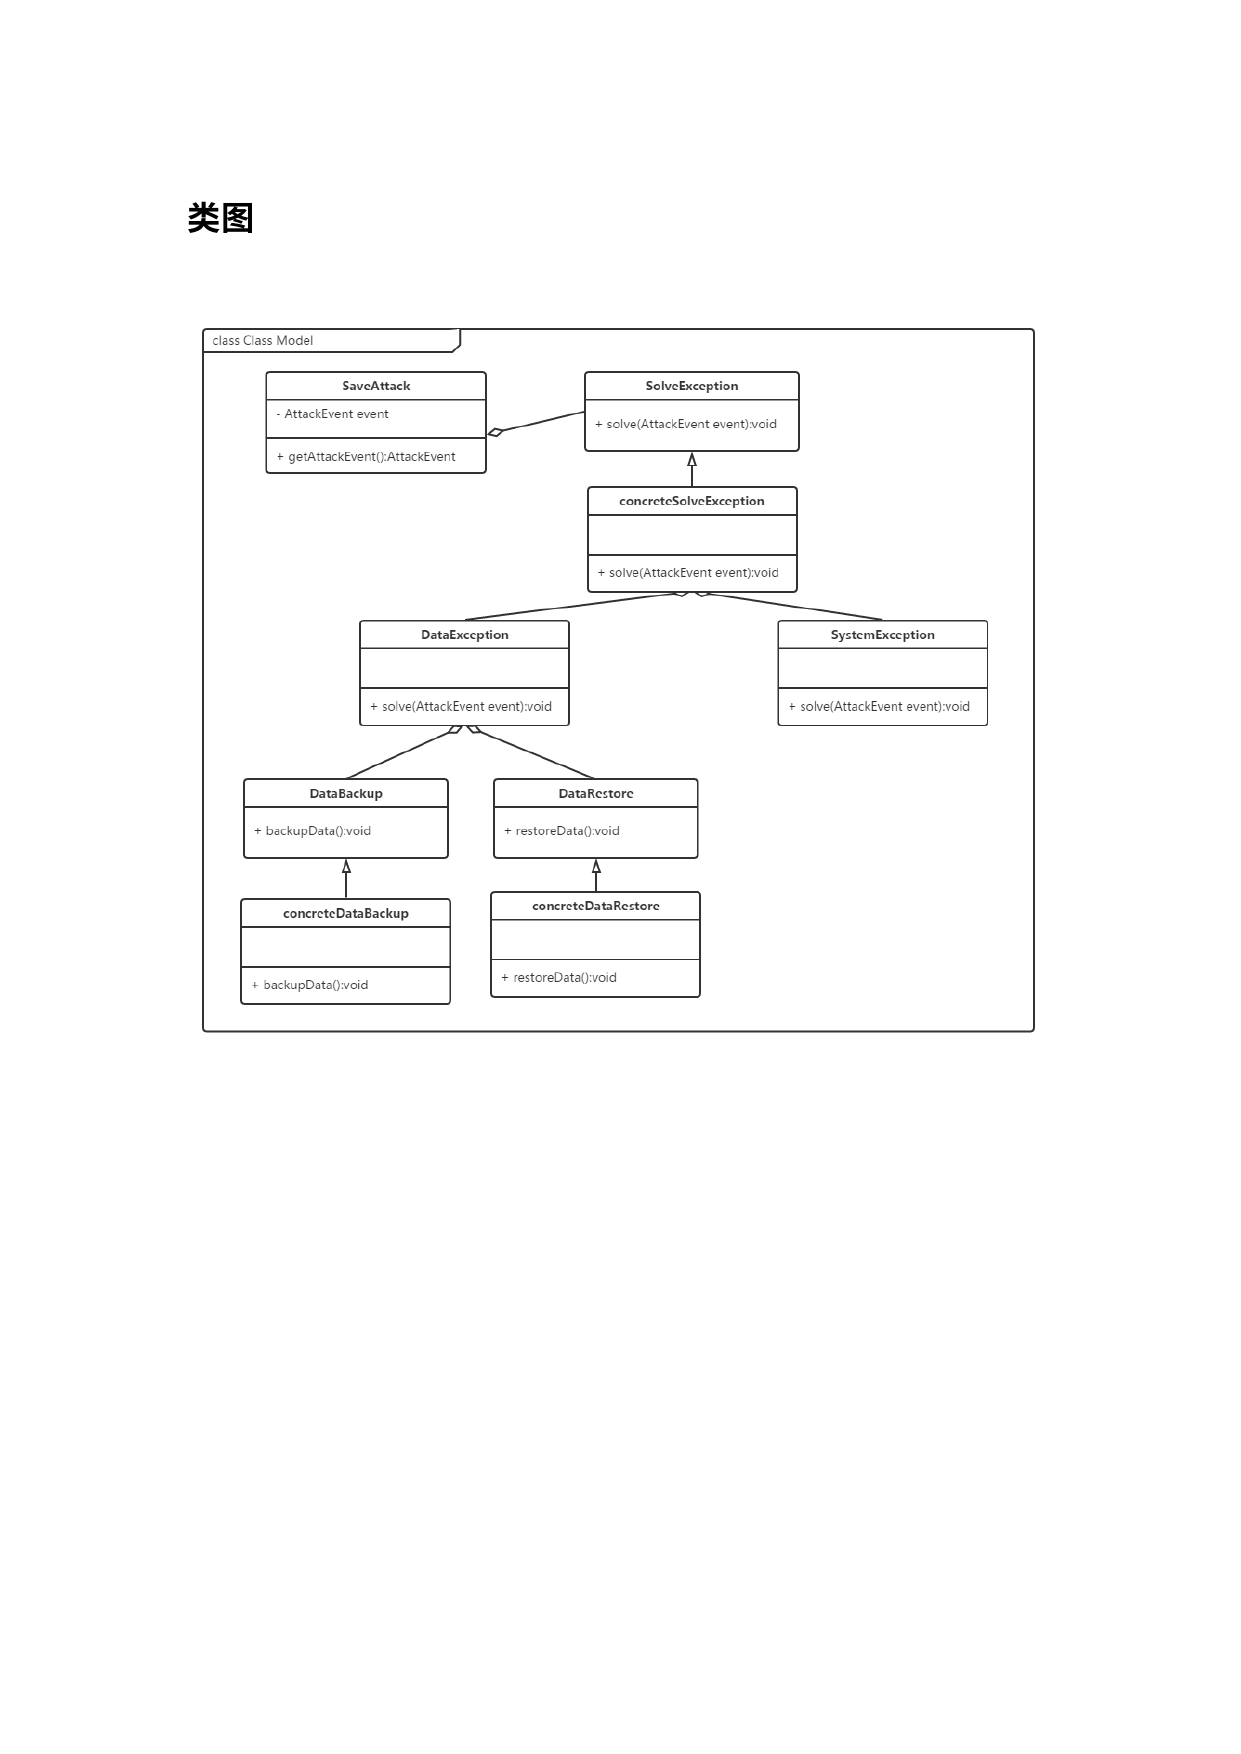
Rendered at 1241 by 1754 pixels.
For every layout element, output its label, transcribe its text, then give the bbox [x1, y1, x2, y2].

subtitle 类图 [187, 172, 1053, 260]
picture [187, 322, 1053, 1038]
